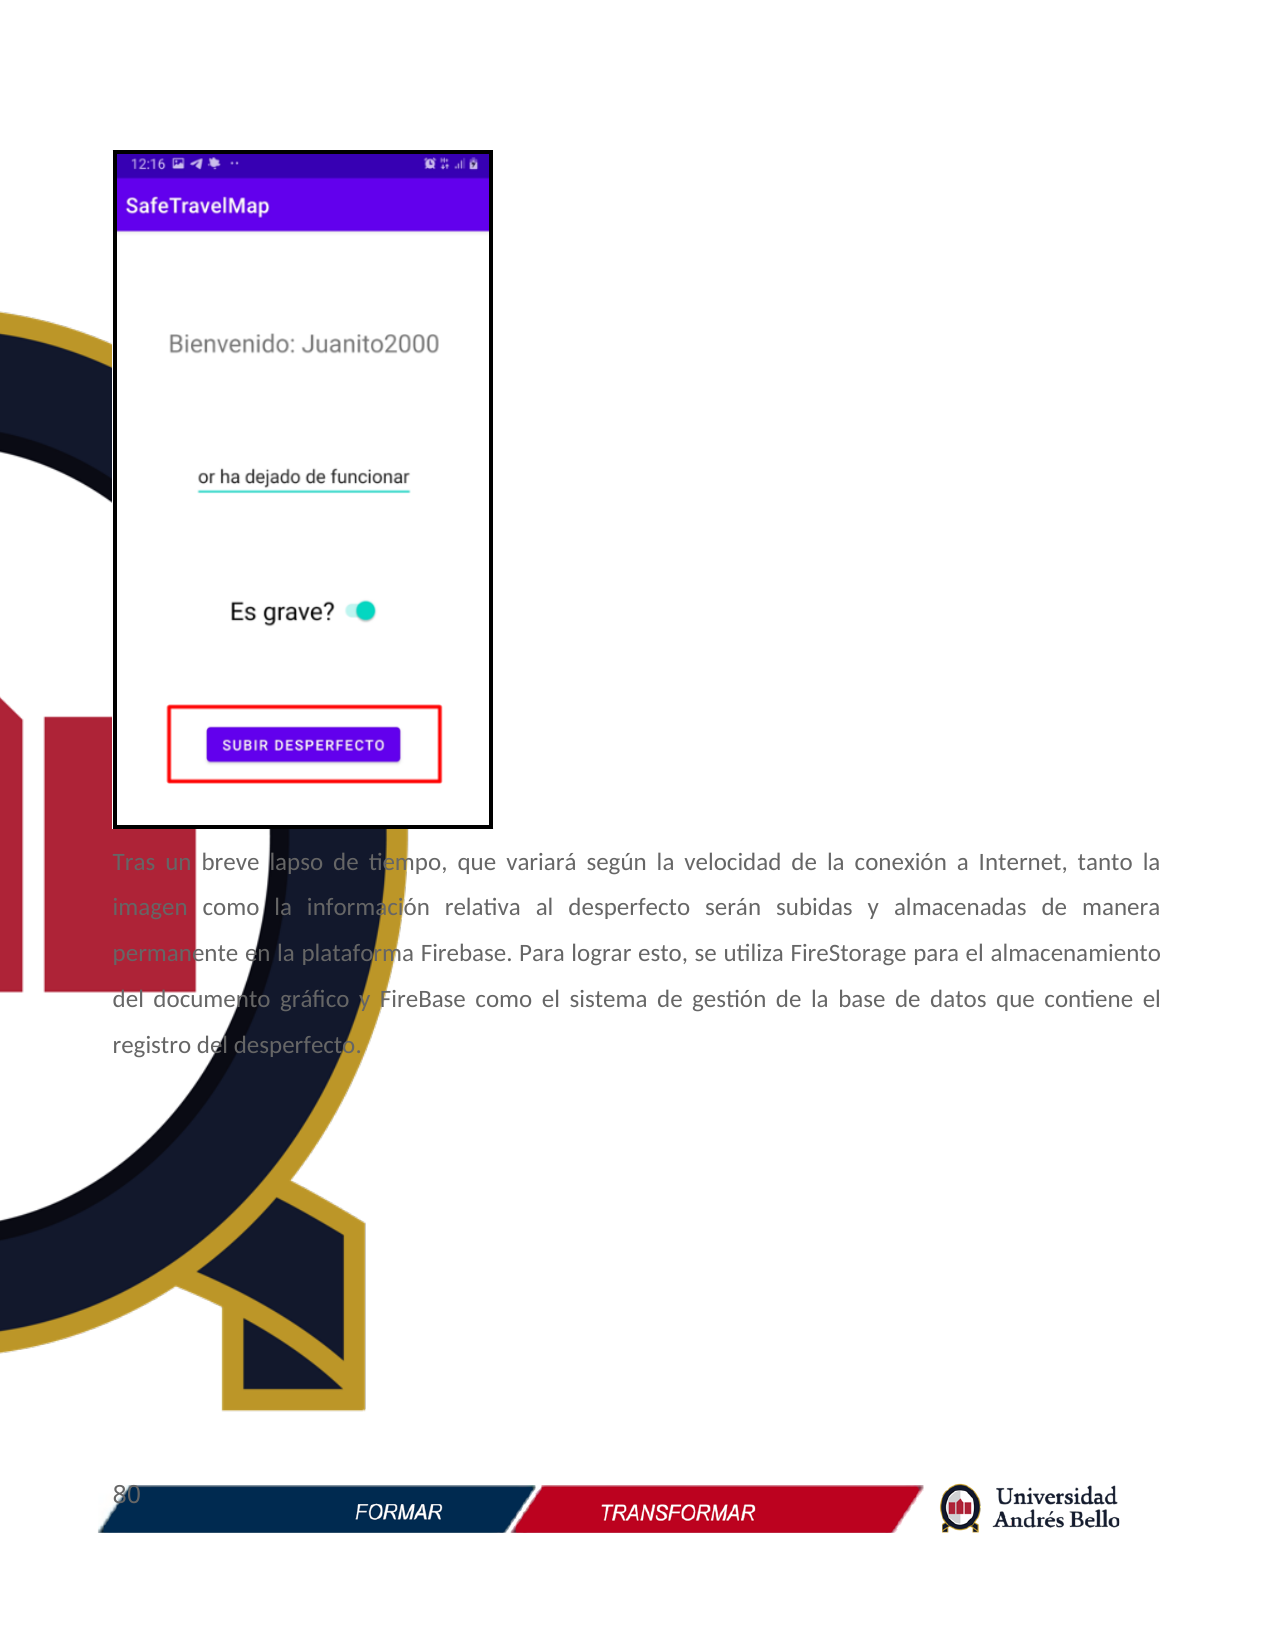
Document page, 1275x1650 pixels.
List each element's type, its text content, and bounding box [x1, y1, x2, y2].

text Tras un breve lapso de tiempo, que variará según la velocidad de la conexión a Internet, tanto la imagen como la información relativa al desperfecto serán subidas y almacenadas de manera permanente en la plataforma Firebase. Para lograr esto, se utiliza FireStorage para el almacenamiento del documento gráfico y FireBase como el sistema de gestión de la base de datos que contiene el registro del desperfecto. [112, 846, 1162, 1059]
picture [97, 1483, 1120, 1533]
picture [0, 299, 422, 1423]
picture [117, 154, 489, 825]
